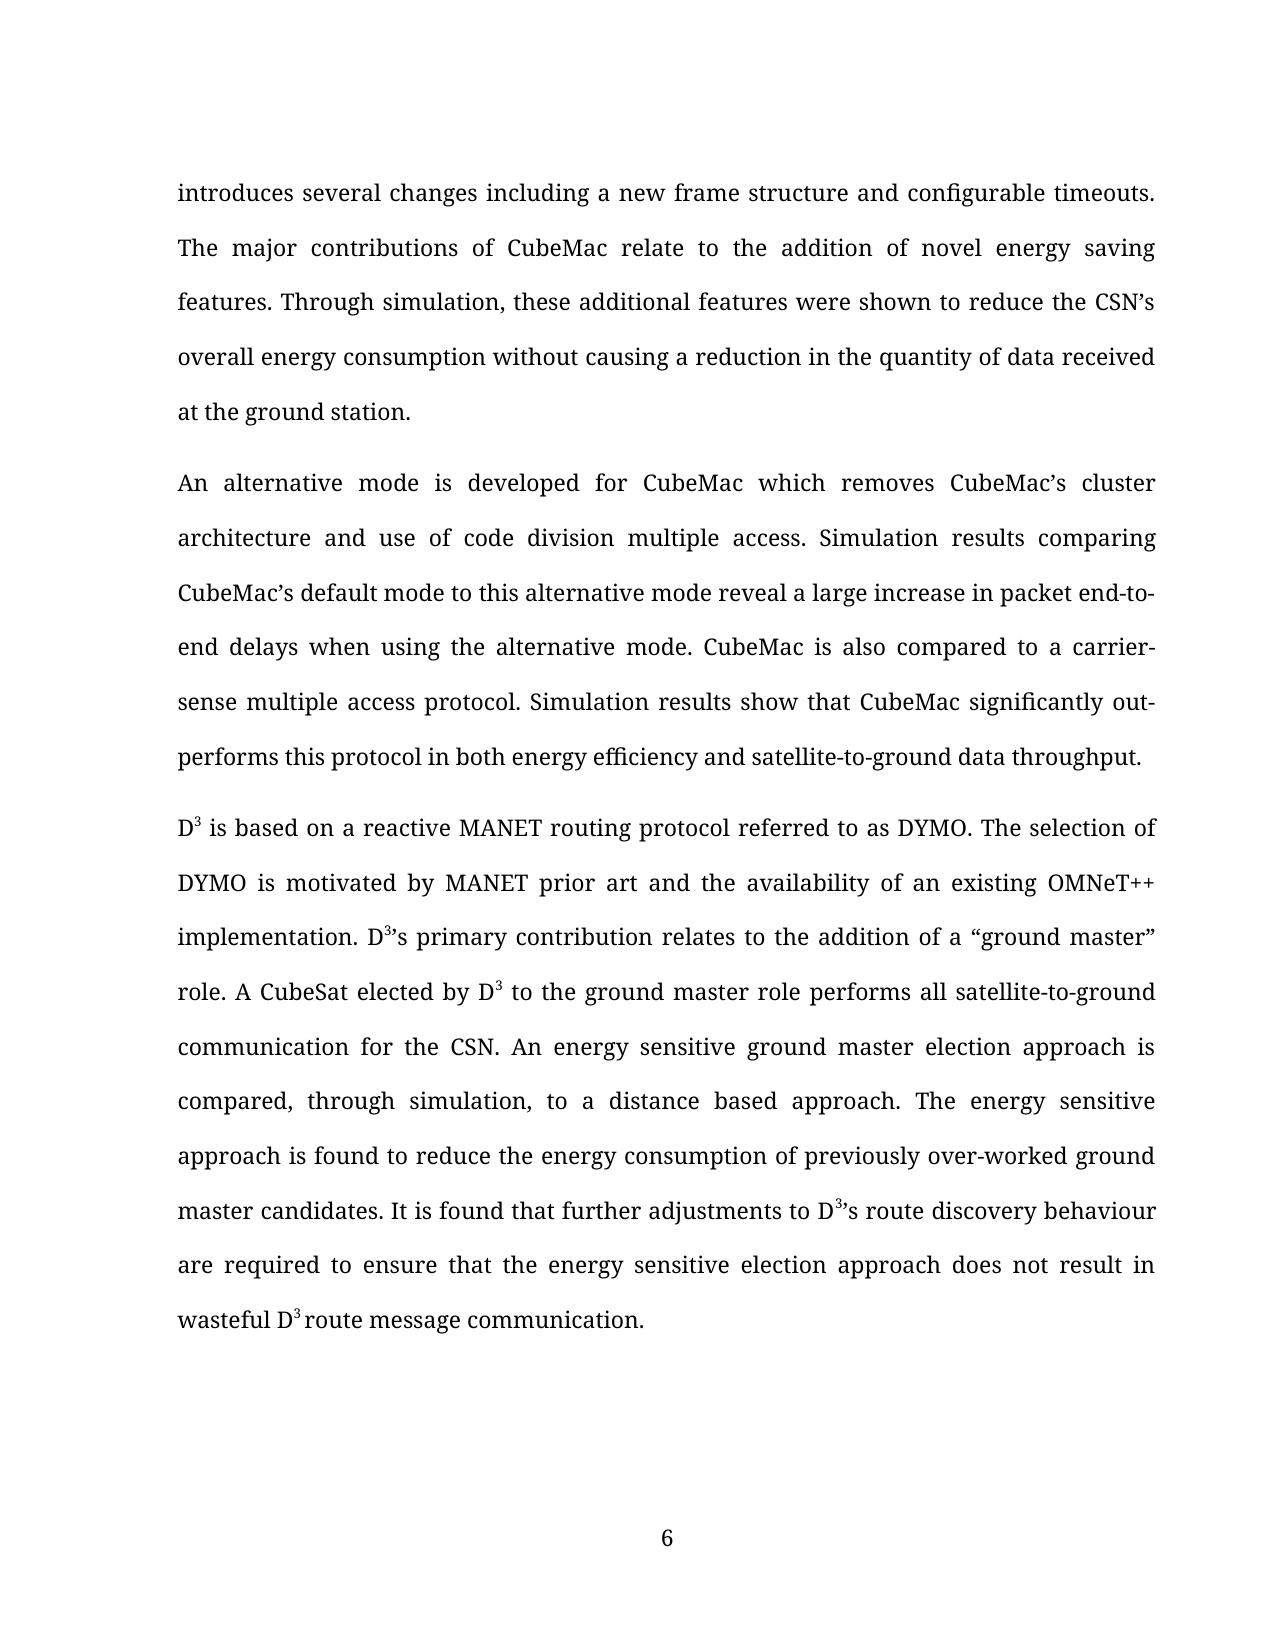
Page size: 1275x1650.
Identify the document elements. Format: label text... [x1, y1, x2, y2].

text An alternative mode is developed for CubeMac which removes CubeMac’s cluster architecture and use of code division multiple access. Simulation results comparing CubeMac’s default mode to this alternative mode reveal a large increase in packet end-to-end delays when using the alternative mode. CubeMac is also compared to a carrier-sense multiple access protocol. Simulation results show that CubeMac significantly out-performs this protocol in both energy efficiency and satellite-to-ground data throughput. [177, 467, 1157, 772]
text D3 is based on a reactive MANET routing protocol referred to as DYMO. The selection of DYMO is motivated by MANET prior art and the availability of an existing OMNeT++ implementation. D3’s primary contribution relates to the addition of a “ground master” role. A CubeSat elected by D3 to the ground master role performs all satellite-to-ground communication for the CSN. An energy sensitive ground master election approach is compared, through simulation, to a distance based approach. The energy sensitive approach is found to reduce the energy consumption of previously over-worked ground master candidates. It is found that further adjustments to D3’s route discovery behaviour are required to ensure that the energy sensitive election approach does not result in wasteful D3 route message communication. [177, 812, 1157, 1335]
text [177, 177, 1157, 427]
